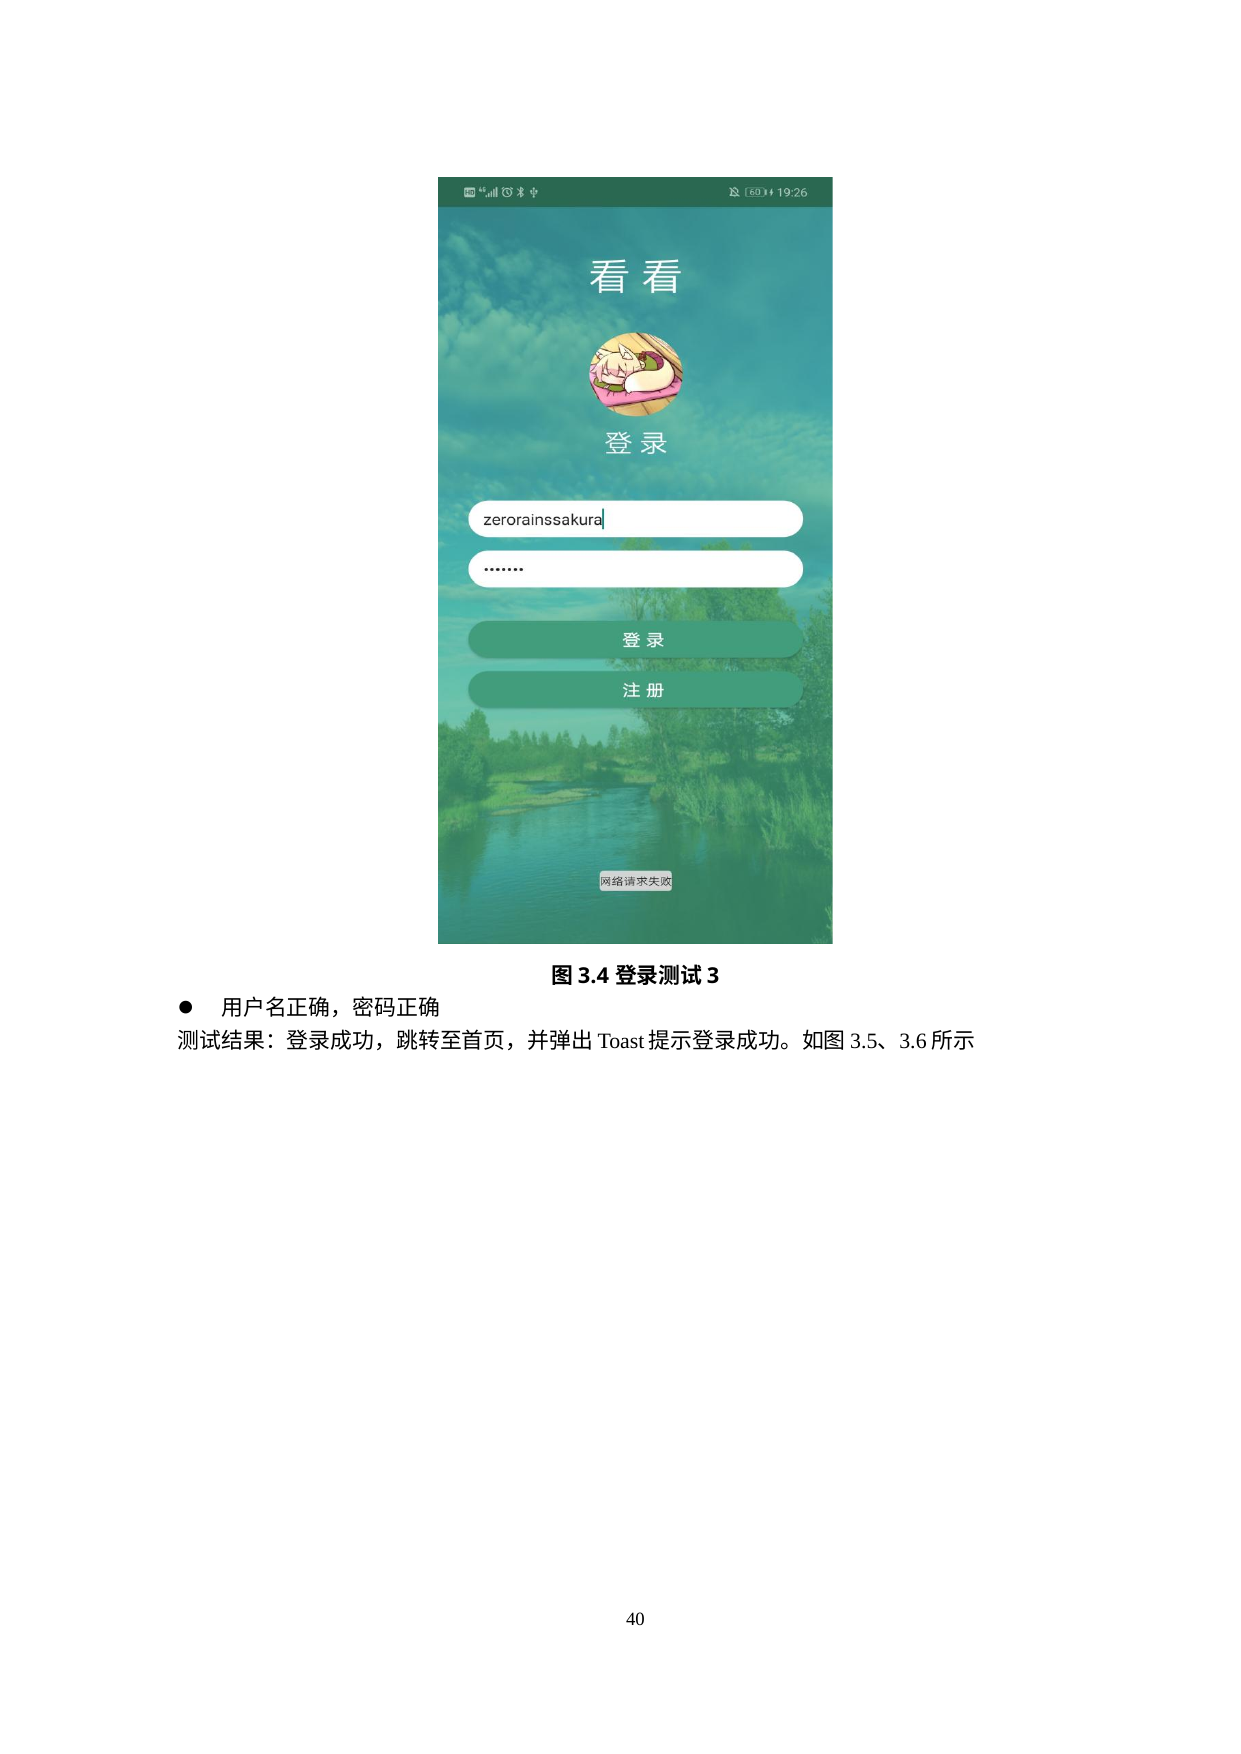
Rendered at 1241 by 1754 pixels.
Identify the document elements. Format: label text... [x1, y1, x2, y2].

picture [438, 177, 833, 944]
text 图3.4 登录测试3 [177, 957, 1093, 990]
text 测试结果：登录成功，跳转至首页，并弹出Toast提示登录成功。如图3.5、3.6所示 [177, 1022, 1093, 1055]
list 用户名正确，密码正确 [177, 990, 1093, 1022]
